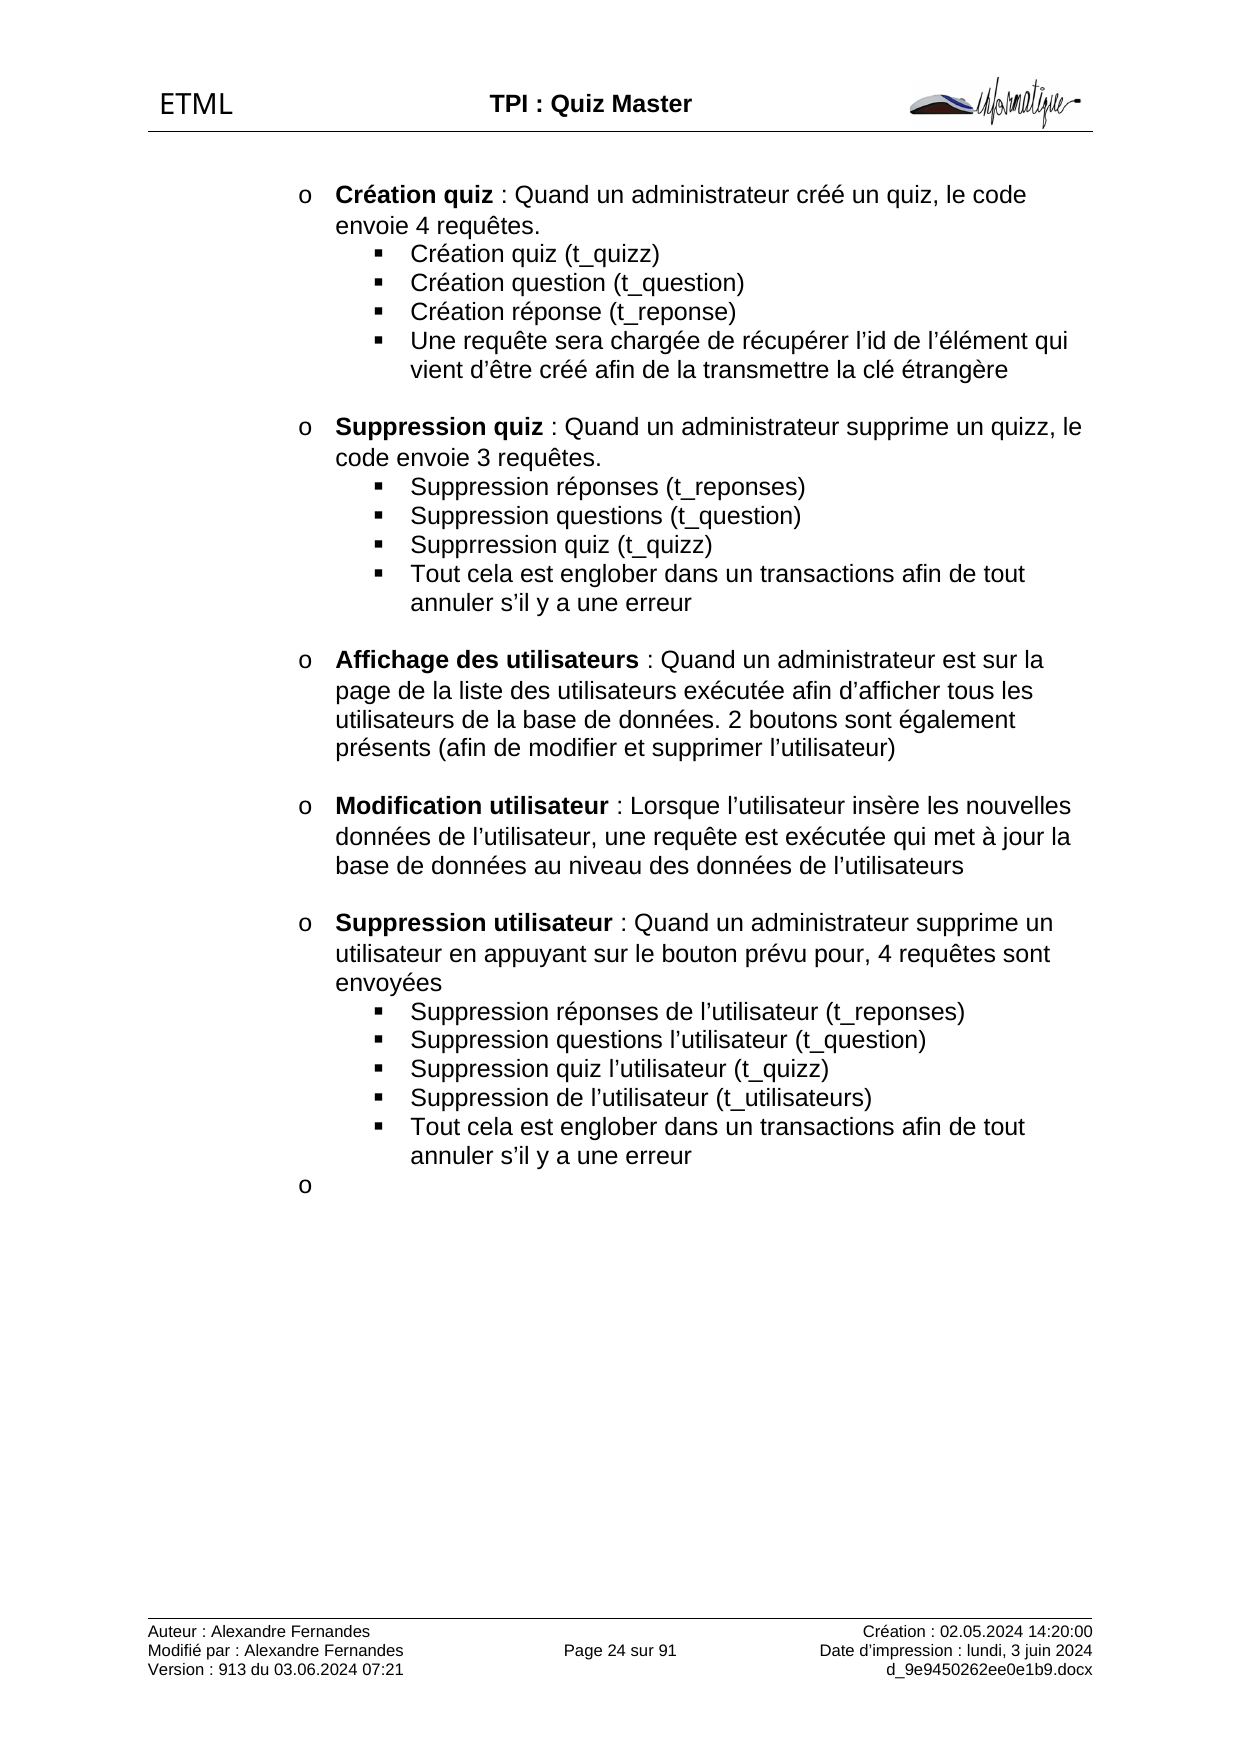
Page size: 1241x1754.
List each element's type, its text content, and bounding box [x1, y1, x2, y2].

list Affichage des utilisateurs : Quand un administrateur est sur la page de la liste des utilisateurs exécutée afin d’afficher tous les utilisateurs de la base de données. 2 boutons sont également présents (afin de modifier et supprimer l’utilisateur) [298, 645, 1092, 762]
list Création quiz : Quand un administrateur créé un quiz, le code envoie 4 requêtes. [298, 180, 1092, 239]
list Suppression utilisateur : Quand un administrateur supprime un utilisateur en appuyant sur le bouton prévu pour, 4 requêtes sont envoyées [298, 908, 1092, 997]
list Tout cela est englober dans un transactions afin de tout annuler s’il y a une erreur [373, 559, 1092, 616]
list Tout cela est englober dans un transactions afin de tout annuler s’il y a une erreur [373, 1112, 1092, 1169]
list Suppression réponses de l’utilisateur (t_reponses) [373, 997, 1092, 1025]
list Suppression réponses (t_reponses) [373, 472, 1092, 501]
list Modification utilisateur : Lorsque l’utilisateur insère les nouvelles données de l’utilisateur, une requête est exécutée qui met à jour la base de données au niveau des données de l’utilisateurs [298, 791, 1092, 879]
list Supprression quiz (t_quizz) [373, 530, 1092, 559]
list Suppression questions l’utilisateur (t_question) [373, 1025, 1092, 1054]
list Suppression quiz l’utilisateur (t_quizz) [373, 1054, 1092, 1083]
list Création réponse (t_reponse) [373, 297, 1092, 326]
list Une requête sera chargée de récupérer l’id de l’élément qui vient d’être créé afin de la transmettre la clé étrangère [373, 326, 1092, 384]
list Suppression de l’utilisateur (t_utilisateurs) [373, 1083, 1092, 1112]
list Suppression questions (t_question) [373, 501, 1092, 530]
list Création question (t_question) [373, 268, 1092, 297]
picture [909, 77, 1082, 129]
list Suppression quiz : Quand un administrateur supprime un quizz, le code envoie 3 requêtes. [298, 412, 1092, 472]
list Création quiz (t_quizz) [373, 239, 1092, 268]
